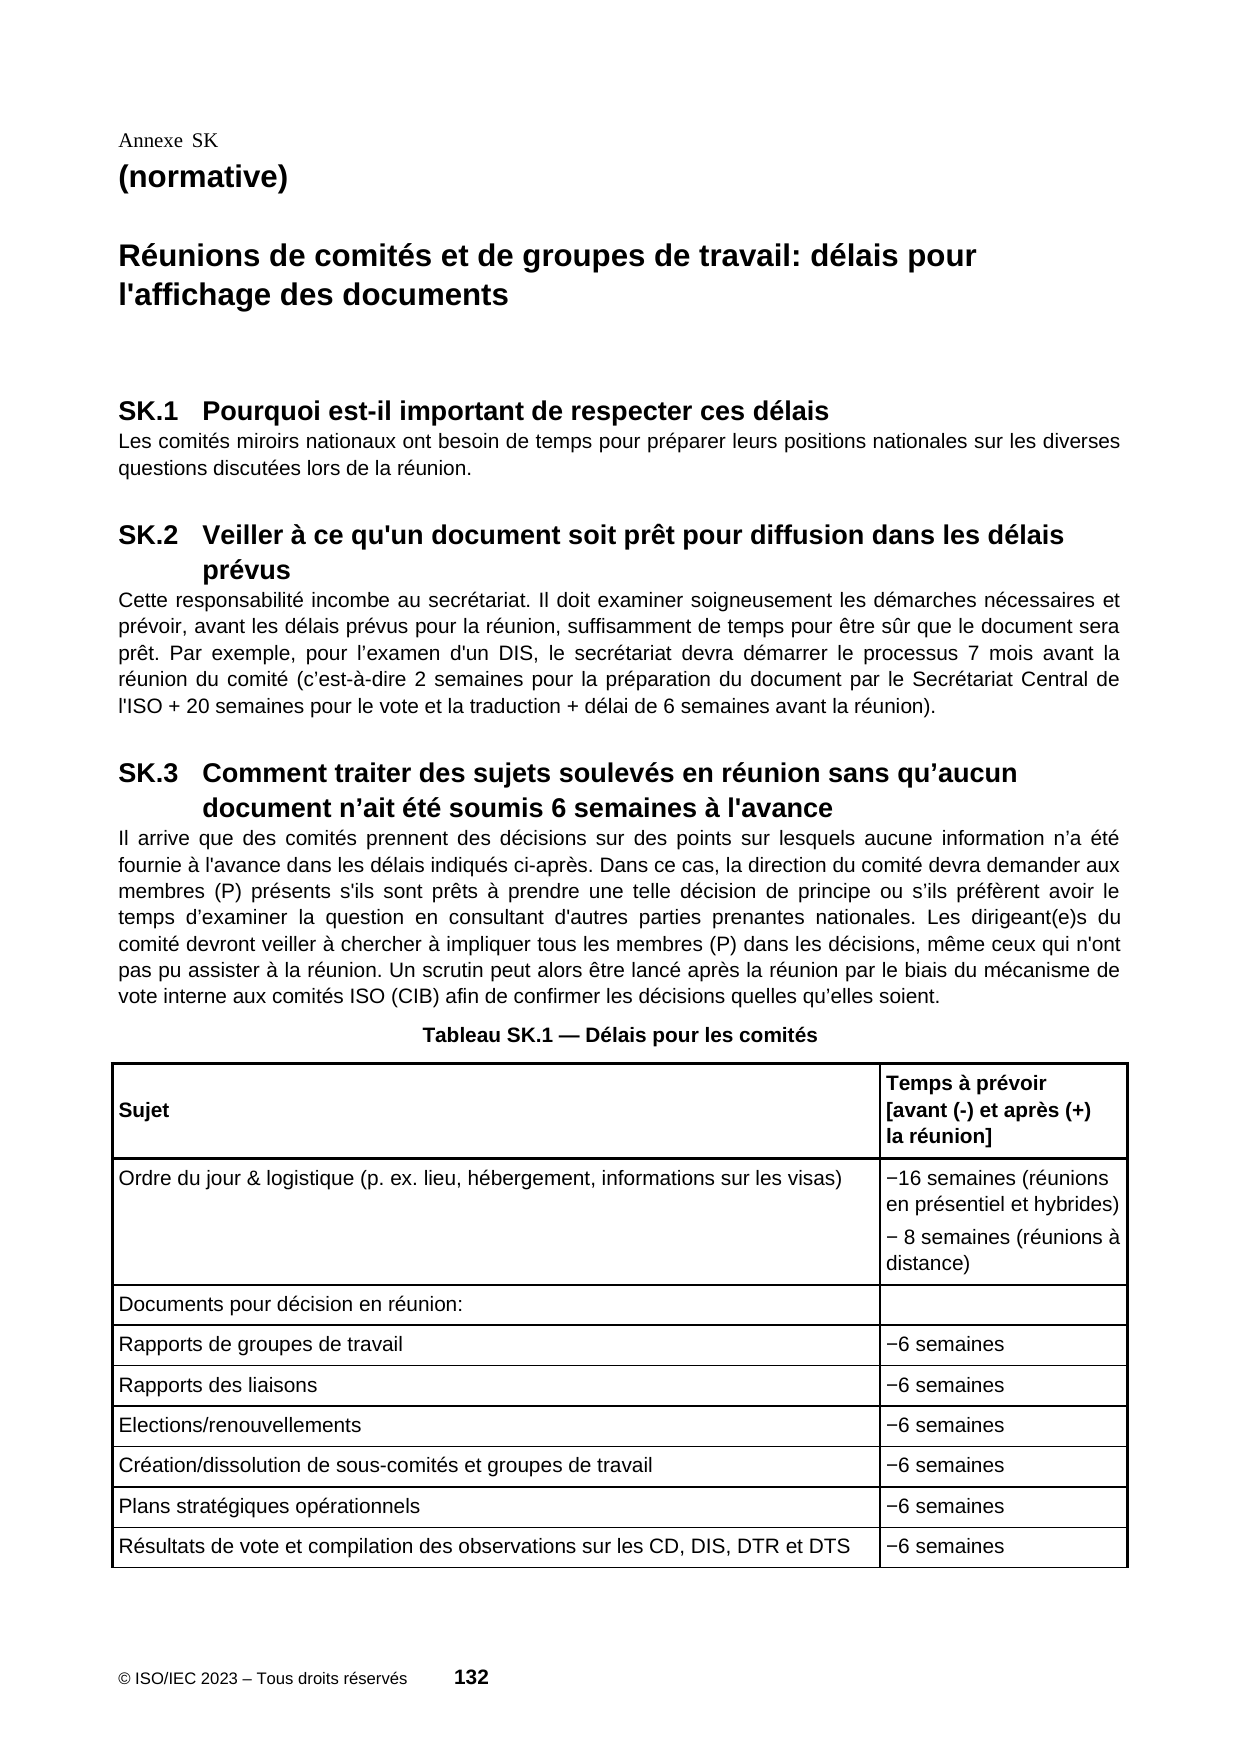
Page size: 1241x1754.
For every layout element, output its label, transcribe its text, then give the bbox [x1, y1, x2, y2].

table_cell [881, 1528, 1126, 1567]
text Les comités miroirs nationaux ont besoin de temps pour préparer leurs positions nationales sur les diverses questions discutées lors de la réunion. [118, 429, 1122, 479]
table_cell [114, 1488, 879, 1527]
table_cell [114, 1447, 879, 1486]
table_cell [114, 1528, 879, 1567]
text Pourquoi est-il important de respecter ces délais [118, 395, 1122, 426]
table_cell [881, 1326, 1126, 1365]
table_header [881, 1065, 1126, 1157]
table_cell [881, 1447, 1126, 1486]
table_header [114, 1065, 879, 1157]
text (normative) Réunions de comités et de groupes de travail: délais pour l'affichage des documents [118, 118, 1122, 312]
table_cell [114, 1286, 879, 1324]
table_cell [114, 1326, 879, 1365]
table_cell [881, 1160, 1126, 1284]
text Comment traiter des sujets soulevés en réunion sans qu’aucun document n’ait été soumis 6 semaines à l'avance [118, 757, 1122, 823]
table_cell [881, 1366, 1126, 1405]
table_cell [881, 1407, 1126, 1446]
text Veiller à ce qu'un document soit prêt pour diffusion dans les délais prévus [118, 519, 1122, 585]
title Tableau SK.1 — Délais pour les comités [118, 1023, 1122, 1047]
text Il arrive que des comités prennent des décisions sur des points sur lesquels aucune information n’a été fournie à l'avance dans les délais indiqués ci-après. Dans ce cas, la direction du comité devra demander aux membres (P) présents s'ils sont prêts à prendre une telle décision de principe ou s’ils préfèrent avoir le temps d’examiner la question en consultant d'autres parties prenantes nationales. Les dirigeant(e)s du comité devront veiller à chercher à impliquer tous les membres (P) dans les décisions, même ceux qui n'ont pas pu assister à la réunion. Un scrutin peut alors être lancé après la réunion par le biais du mécanisme de vote interne aux comités ISO (CIB) afin de confirmer les décisions quelles qu’elles soient. [118, 826, 1122, 1008]
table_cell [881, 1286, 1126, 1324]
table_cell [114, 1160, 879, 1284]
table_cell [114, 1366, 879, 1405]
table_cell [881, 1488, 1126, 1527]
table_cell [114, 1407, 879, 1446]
text Cette responsabilité incombe au secrétariat. Il doit examiner soigneusement les démarches nécessaires et prévoir, avant les délais prévus pour la réunion, suffisamment de temps pour être sûr que le document sera prêt. Par exemple, pour l’examen d'un DIS, le secrétariat devra démarrer le processus 7 mois avant la réunion du comité (c’est-à-dire 2 semaines pour la préparation du document par le Secrétariat Central de l'ISO + 20 semaines pour le vote et la traduction + délai de 6 semaines avant la réunion). [118, 588, 1122, 717]
